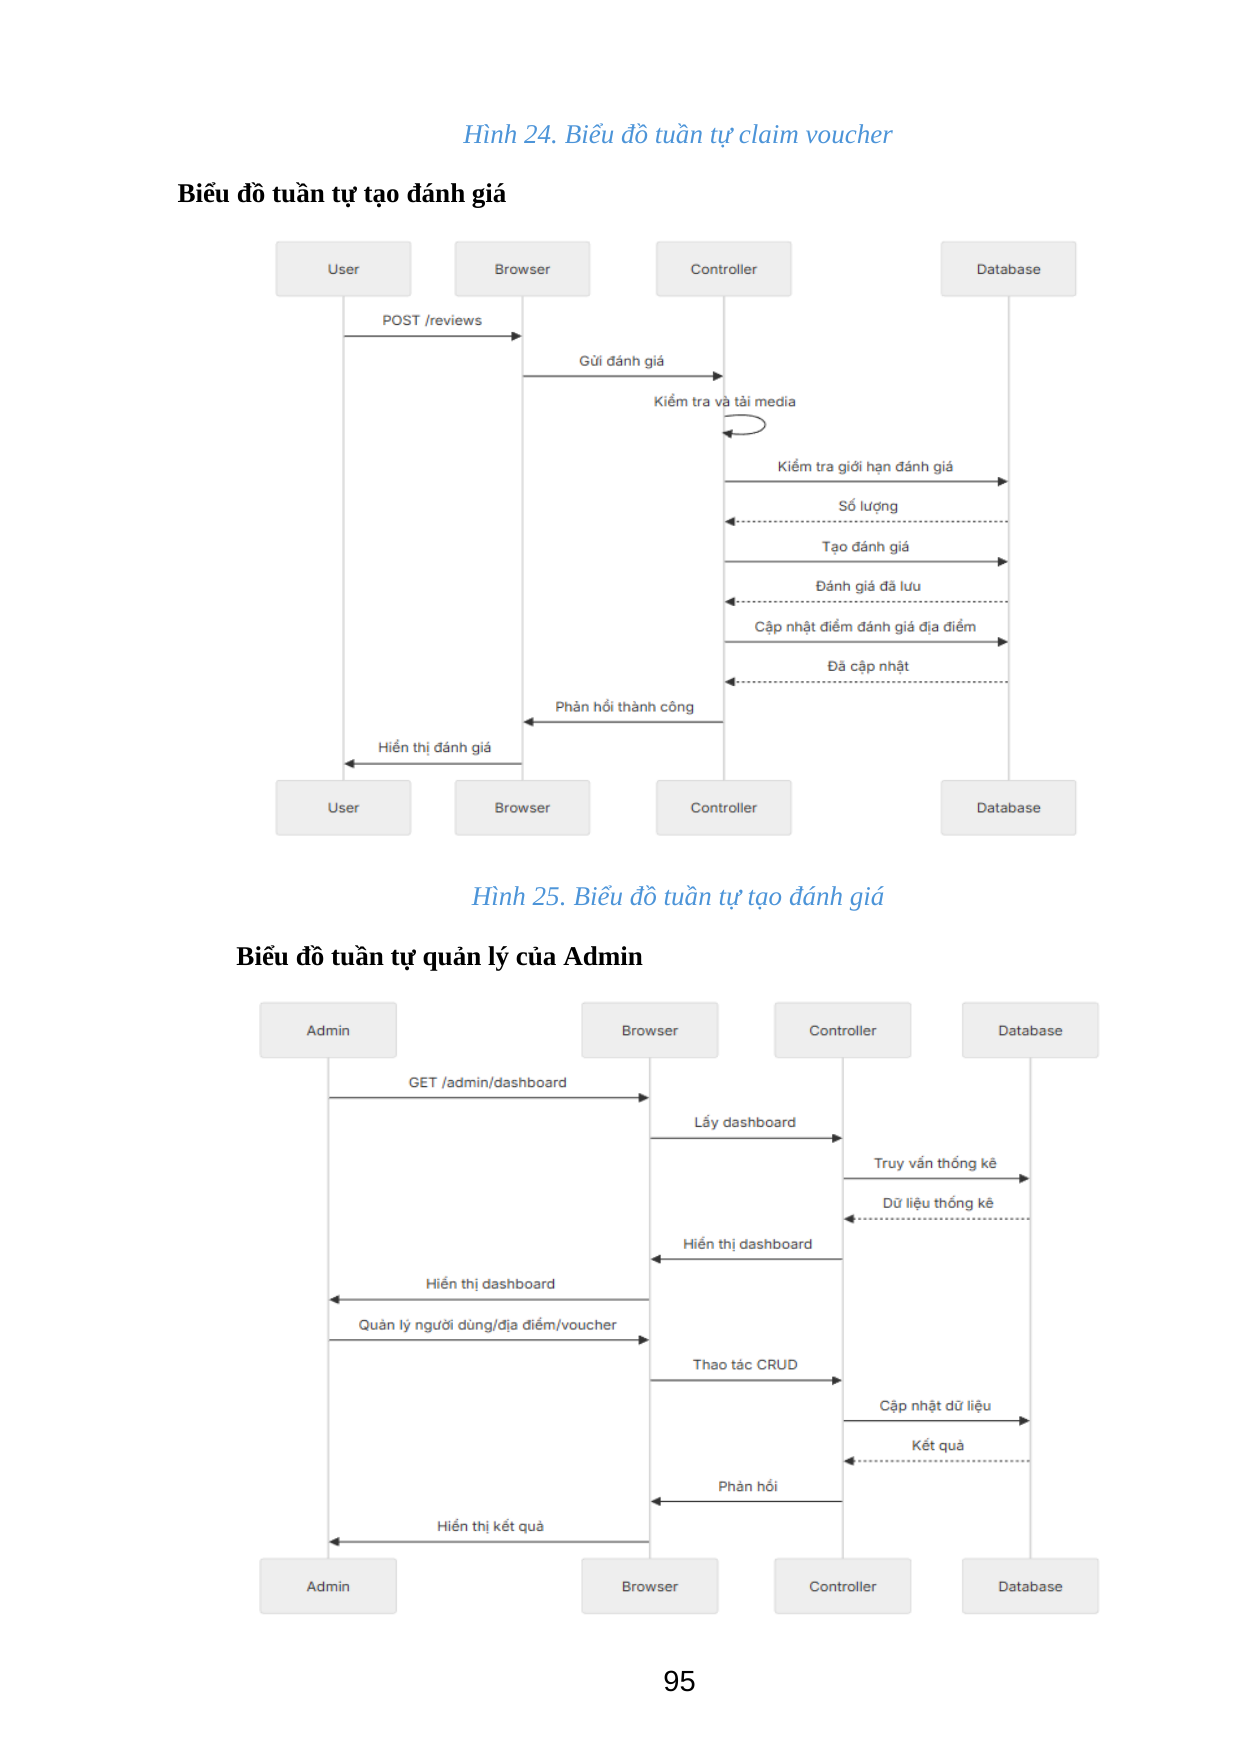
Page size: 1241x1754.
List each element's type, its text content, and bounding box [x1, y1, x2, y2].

picture [249, 986, 1109, 1630]
text Hình 24. Biểu đồ tuần tự claim voucher [177, 118, 1181, 149]
text Biểu đồ tuần tự quản lý của Admin [177, 940, 1181, 971]
picture [264, 223, 1095, 852]
text Biểu đồ tuần tự tạo đánh giá [177, 177, 1181, 208]
text Hình 25. Biểu đồ tuần tự tạo đánh giá [177, 881, 1181, 912]
